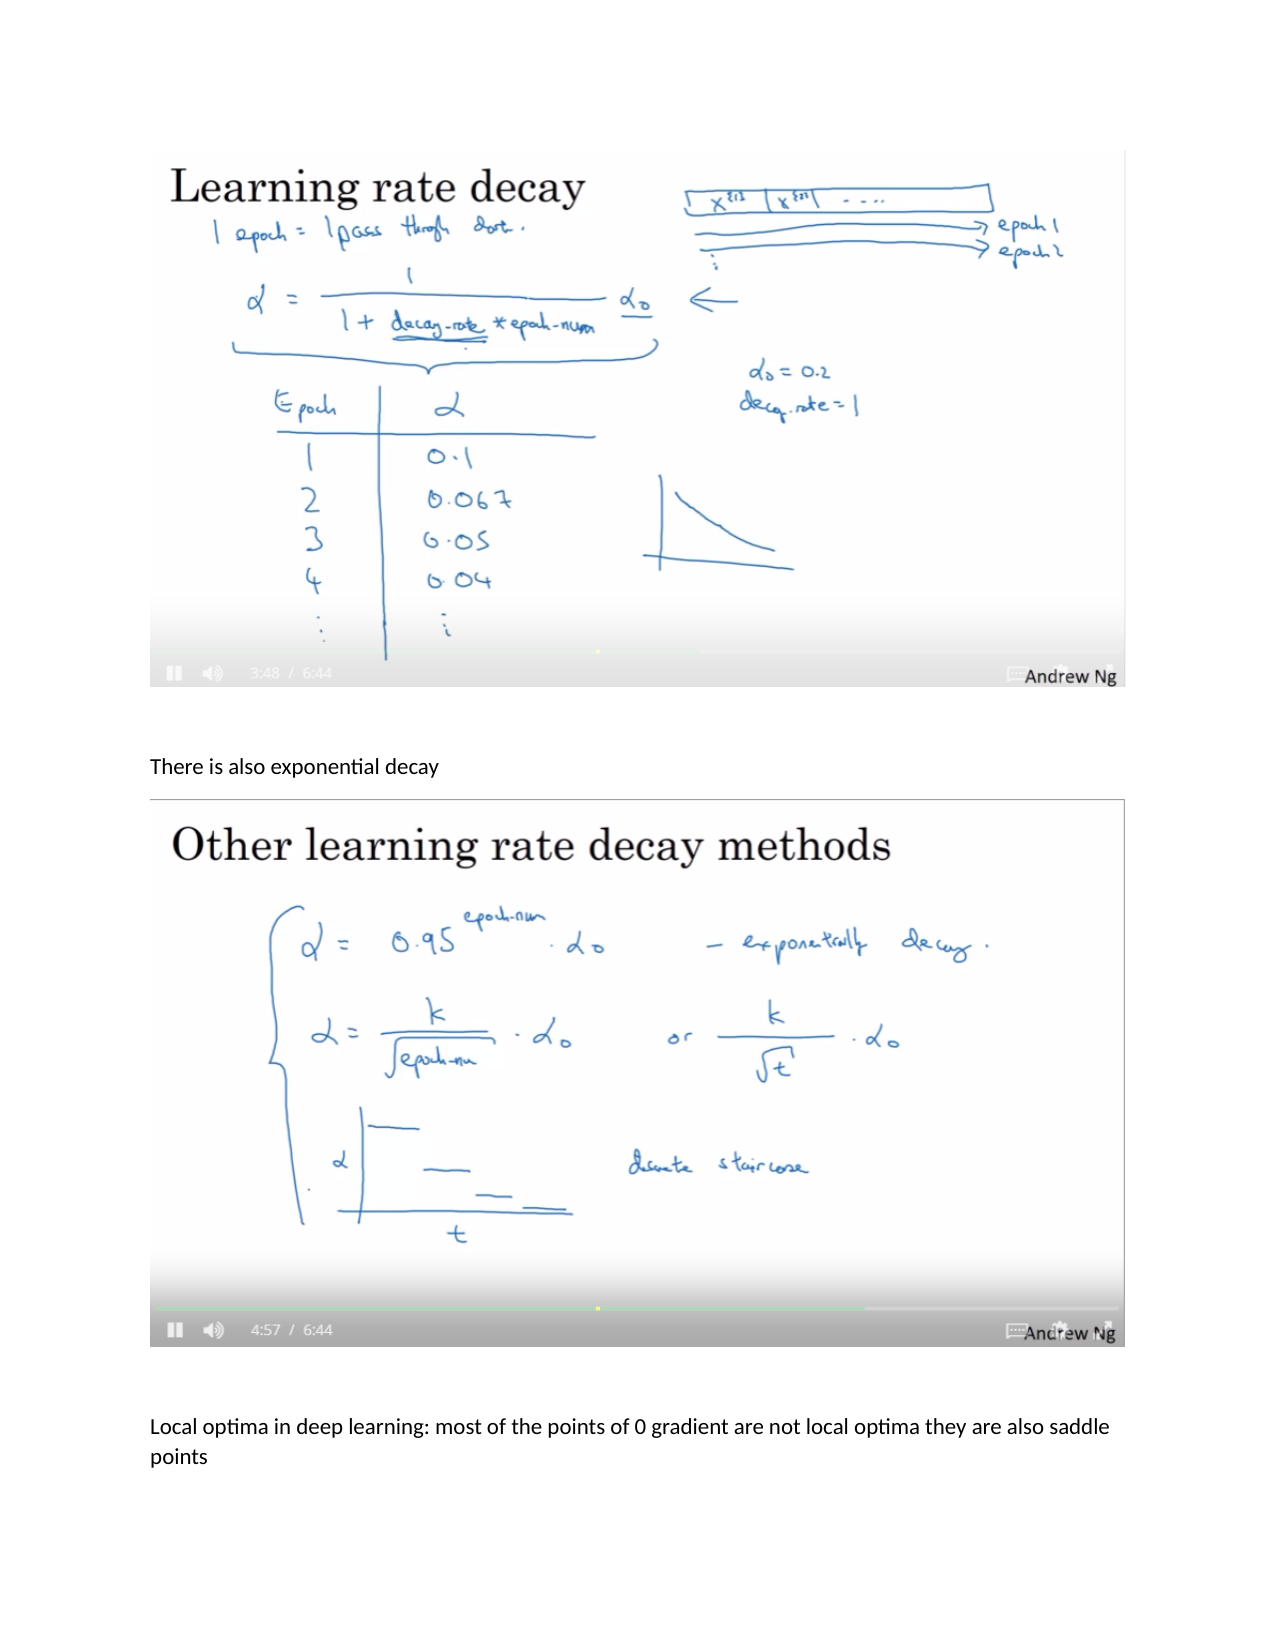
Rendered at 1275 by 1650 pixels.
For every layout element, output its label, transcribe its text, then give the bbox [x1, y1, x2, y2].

text There is also exponential decay [150, 752, 1125, 780]
text Local optima in deep learning: most of the points of 0 gradient are not local optima they are also saddle points [150, 1412, 1125, 1470]
picture [150, 150, 1125, 687]
picture [150, 798, 1125, 1347]
